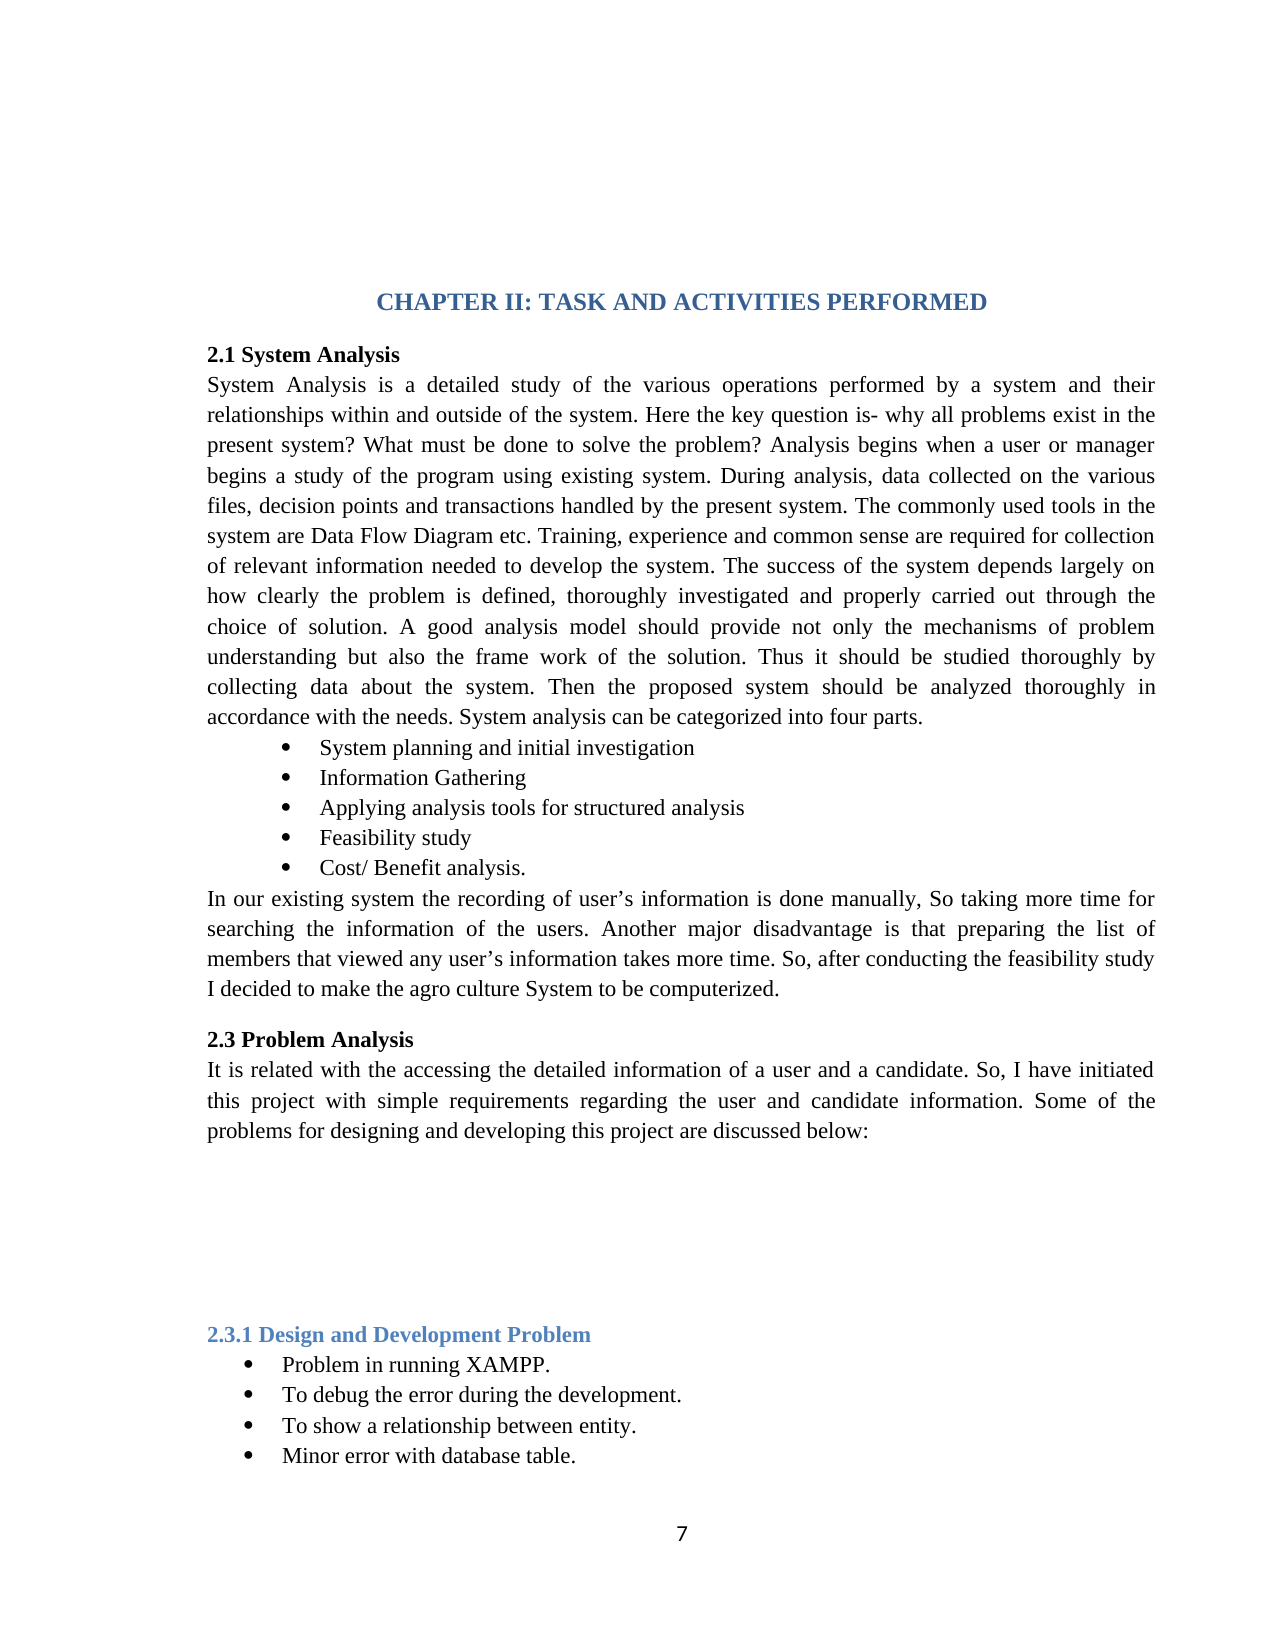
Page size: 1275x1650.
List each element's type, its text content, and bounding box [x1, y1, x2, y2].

list To show a relationship between entity. [244, 1412, 1157, 1438]
list Cost/ Benefit analysis. [282, 854, 1157, 881]
text It is related with the accessing the detailed information of a user and a candidate. So, I have initiated this project with simple requirements regarding the user and candidate information. Some of the problems for designing and developing this project are discussed below: [207, 1056, 1157, 1143]
list System planning and initial investigation [282, 733, 1157, 760]
list Applying analysis tools for structured analysis [282, 794, 1157, 820]
subtitle 2.3.1 Design and Development Problem [207, 1321, 1157, 1347]
subtitle CHAPTER II: TASK AND ACTIVITIES PERFORMED [207, 287, 1157, 316]
text In our existing system the recording of user’s information is done manually, So taking more time for searching the information of the users. Another major disadvantage is that preparing the list of members that viewed any user’s information takes more time. So, after conducting the feasibility study I decided to make the agro culture System to be computerized. [207, 884, 1157, 1002]
subtitle 2.1 System Analysis [207, 341, 1157, 367]
text System Analysis is a detailed study of the various operations performed by a system and their relationships within and outside of the system. Here the key question is- why all problems exist in the present system? What must be done to solve the problem? Analysis begins when a user or manager begins a study of the program using existing system. During analysis, data collected on the various files, decision points and transactions handled by the present system. The commonly used tools in the system are Data Flow Diagram etc. Training, experience and common sense are required for collection of relevant information needed to develop the system. The success of the system depends largely on how clearly the problem is defined, thoroughly investigated and properly carried out through the choice of solution. A good analysis model should provide not only the mechanisms of problem understanding but also the frame work of the solution. Thus it should be studied thoroughly by collecting data about the system. Then the proposed system should be analyzed thoroughly in accordance with the needs. System analysis can be categorized into four parts. [207, 371, 1157, 730]
subtitle 2.3 Problem Analysis [207, 1026, 1157, 1053]
list Problem in running XAMPP. [244, 1351, 1157, 1378]
list Feasibility study [282, 824, 1157, 851]
list To debug the error during the development. [244, 1381, 1157, 1408]
list Minor error with database table. [244, 1442, 1157, 1468]
list Information Gathering [282, 764, 1157, 790]
